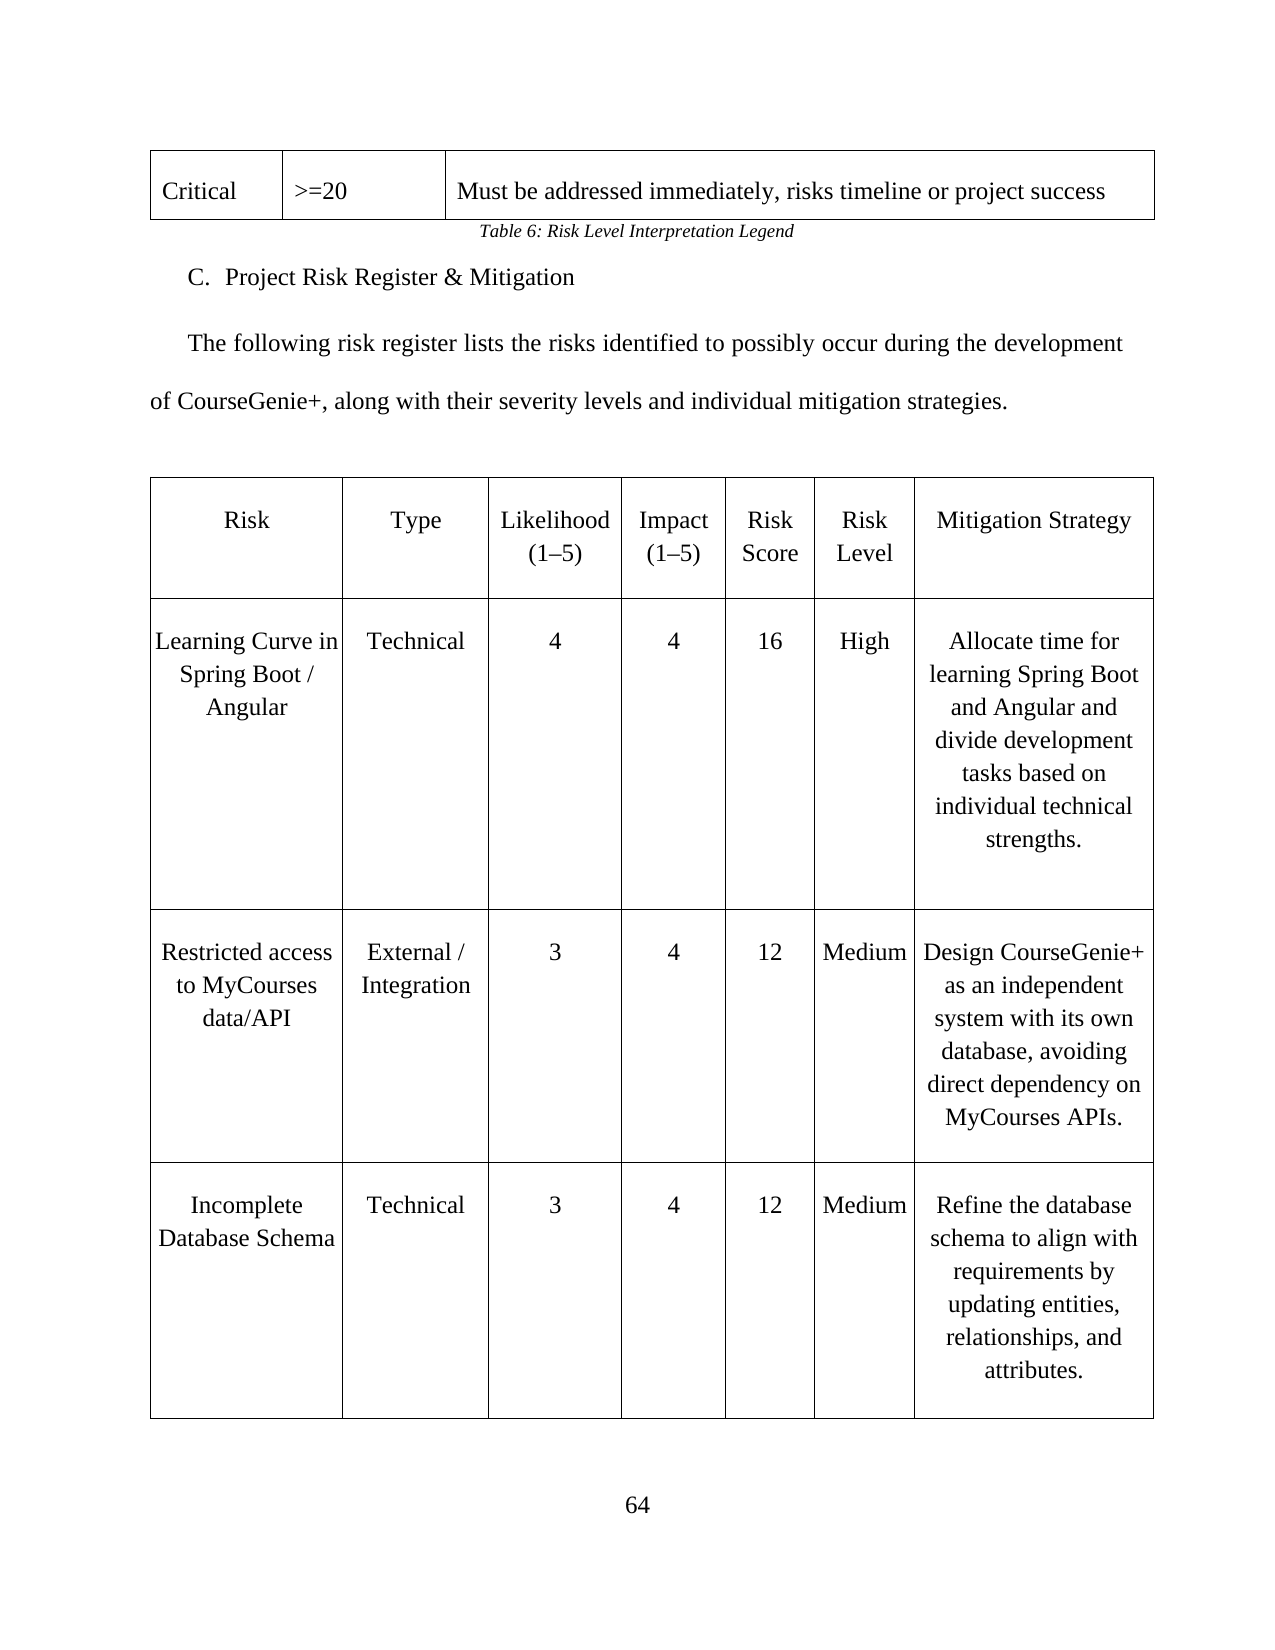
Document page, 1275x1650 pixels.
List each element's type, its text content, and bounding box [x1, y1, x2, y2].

table_cell Learning Curve in Spring Boot / Angular [151, 599, 342, 909]
table_cell Allocate time for learning Spring Boot and Angular and divide development tasks based on individual technical strengths. [915, 599, 1153, 909]
table_cell 4 [622, 599, 725, 909]
table_header Mitigation Strategy [915, 478, 1153, 598]
table_cell 4 [489, 599, 621, 909]
text Table 6: Risk Level Interpretation Legend [150, 220, 1125, 242]
table_cell 4 [622, 1163, 725, 1418]
table_cell Critical [151, 151, 282, 219]
table_cell 3 [489, 910, 621, 1162]
table_header Impact (1–5) [622, 478, 725, 598]
table_header Risk Level [815, 478, 914, 598]
table_cell 3 [489, 1163, 621, 1418]
table_cell 12 [726, 910, 814, 1162]
table_cell 16 [726, 599, 814, 909]
table_header Risk [151, 478, 342, 598]
table_cell Medium [815, 1163, 914, 1418]
list Project Risk Register & Mitigation [187, 262, 1125, 291]
table_cell Design CourseGenie+ as an independent system with its own database, avoiding direct dependency on MyCourses APIs. [915, 910, 1153, 1162]
table_cell >=20 [283, 151, 445, 219]
table_cell Medium [815, 910, 914, 1162]
table_header Risk Score [726, 478, 814, 598]
table_cell Refine the database schema to align with requirements by updating entities, relationships, and attributes. [915, 1163, 1153, 1418]
table_cell 12 [726, 1163, 814, 1418]
table_cell Technical [343, 599, 488, 909]
text The following risk register lists the risks identified to possibly occur during the development of CourseGenie+, along with their severity levels and individual mitigation strategies. [150, 328, 1125, 415]
table_cell Incomplete Database Schema [151, 1163, 342, 1418]
table_cell Technical [343, 1163, 488, 1418]
table_cell High [815, 599, 914, 909]
table_cell 4 [622, 910, 725, 1162]
table_header Type [343, 478, 488, 598]
table_cell Must be addressed immediately, risks timeline or project success [446, 151, 1154, 219]
table_header Likelihood (1–5) [489, 478, 621, 598]
table_cell Restricted access to MyCourses data/API [151, 910, 342, 1162]
table_cell External / Integration [343, 910, 488, 1162]
